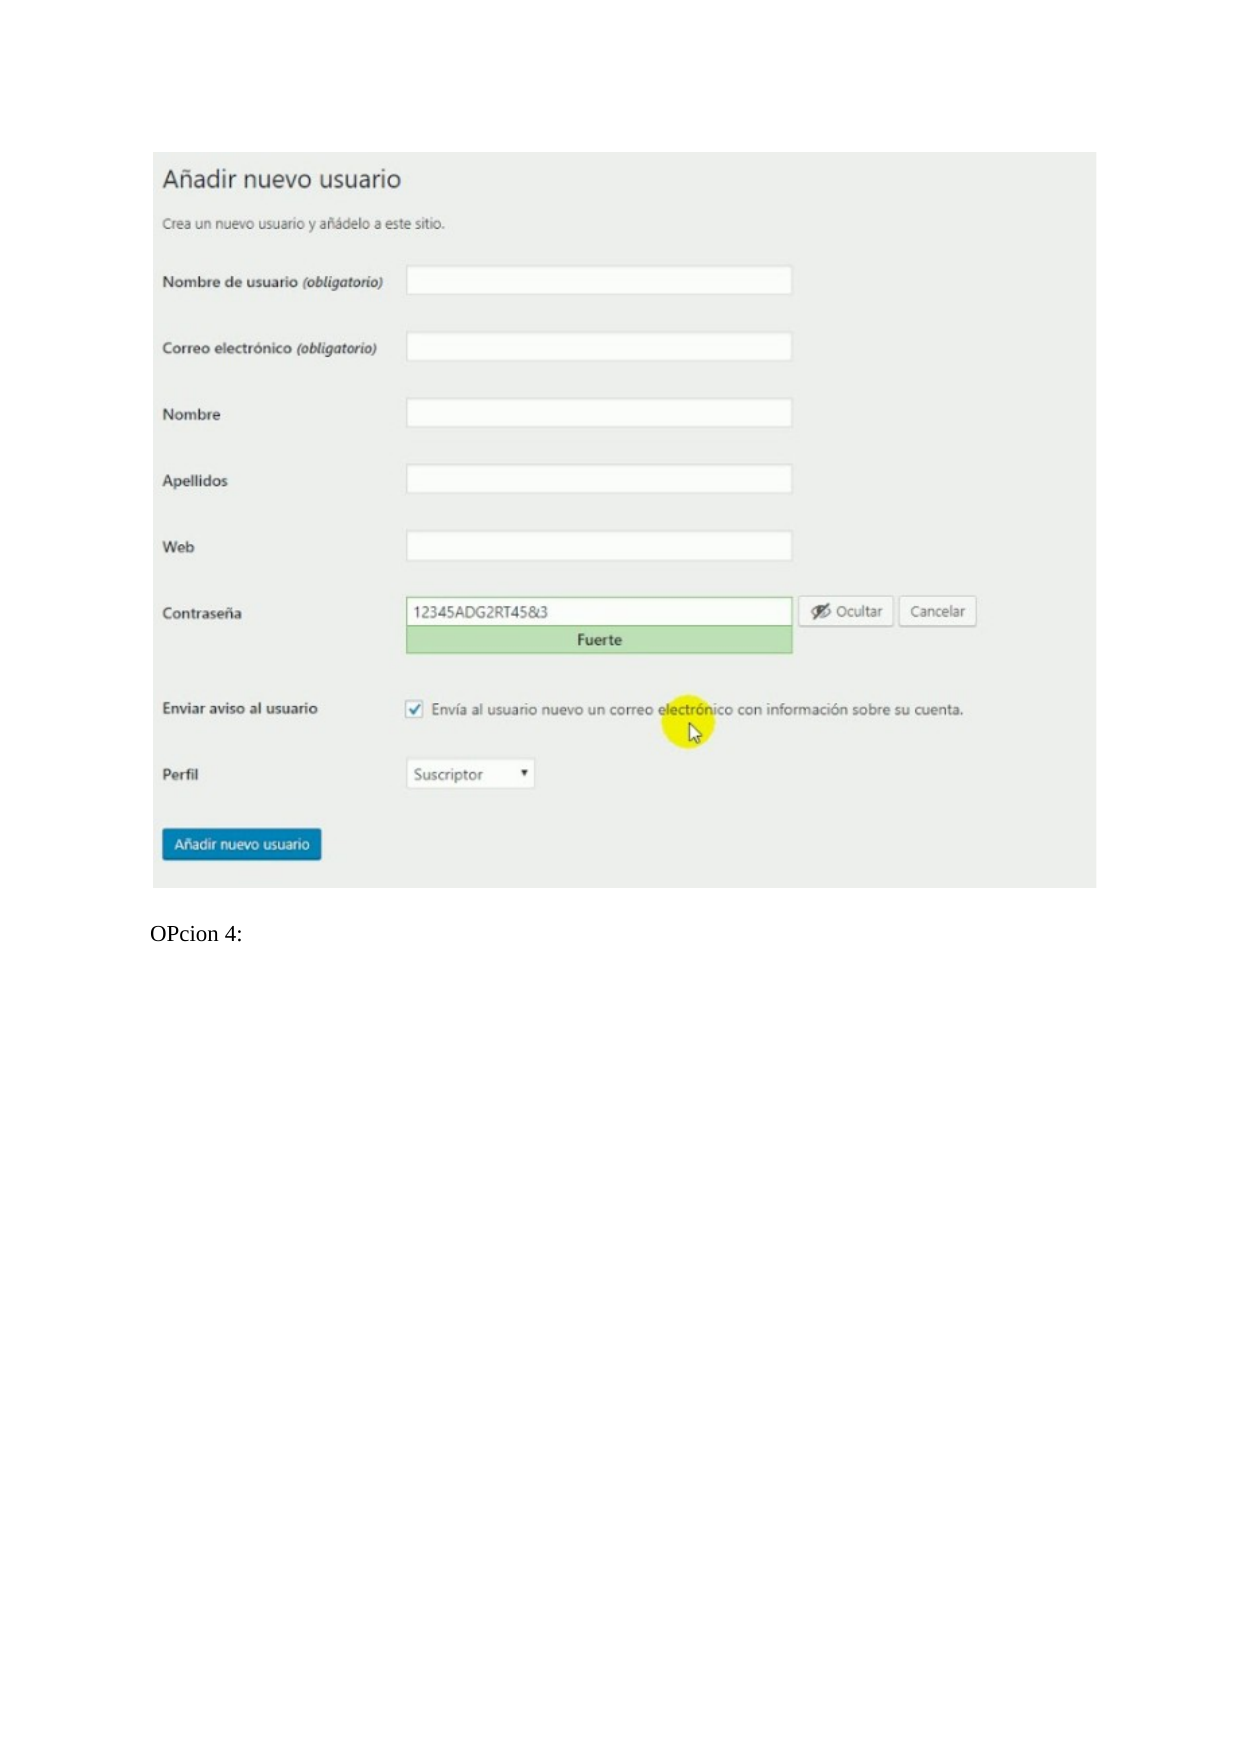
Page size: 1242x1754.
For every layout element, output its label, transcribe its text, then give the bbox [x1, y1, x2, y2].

text OPcion 4: [150, 920, 1225, 946]
picture [153, 152, 1097, 888]
